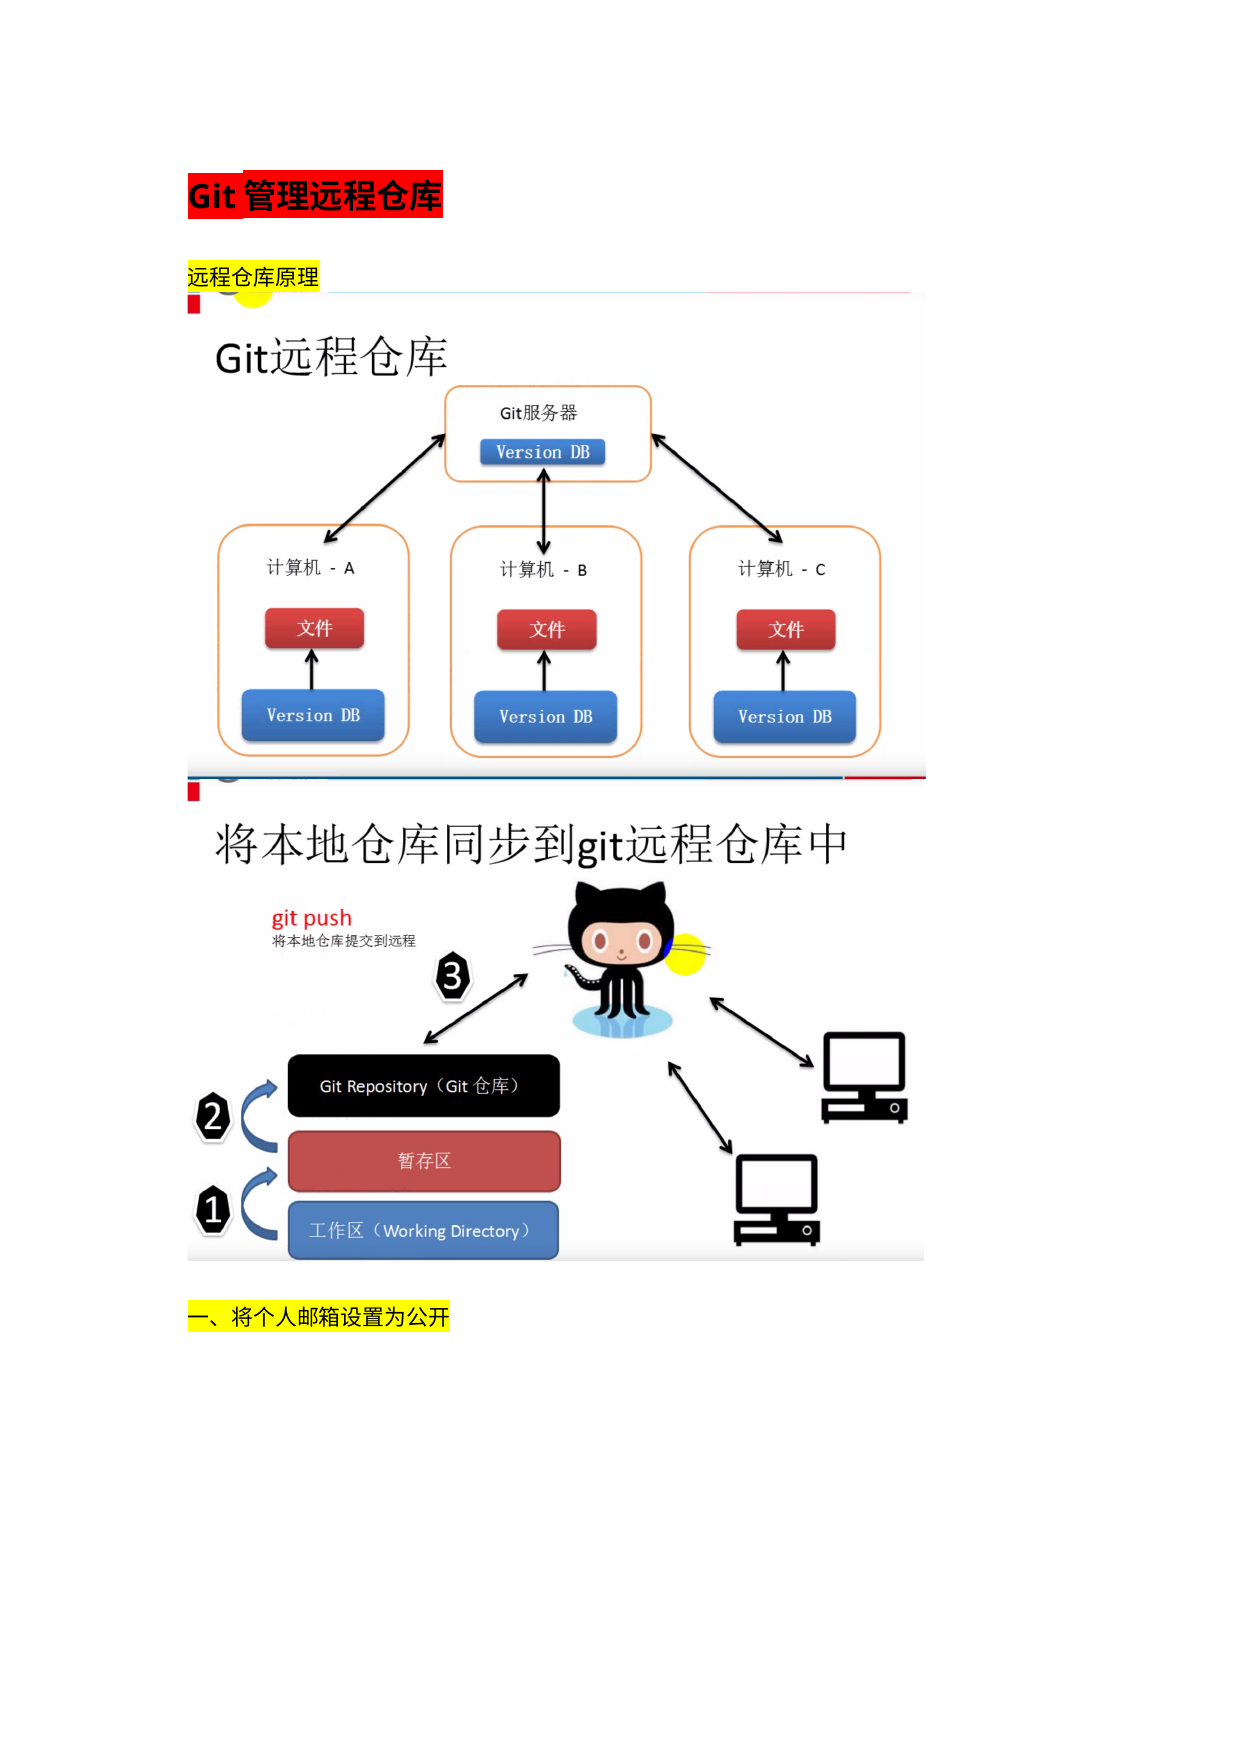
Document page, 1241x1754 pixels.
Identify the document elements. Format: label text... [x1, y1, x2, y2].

picture [187, 292, 926, 1261]
text Git管理远程仓库 [187, 162, 1053, 227]
text 远程仓库原理 [187, 259, 1053, 292]
text 一、将个人邮箱设置为公开 [187, 1299, 1053, 1332]
